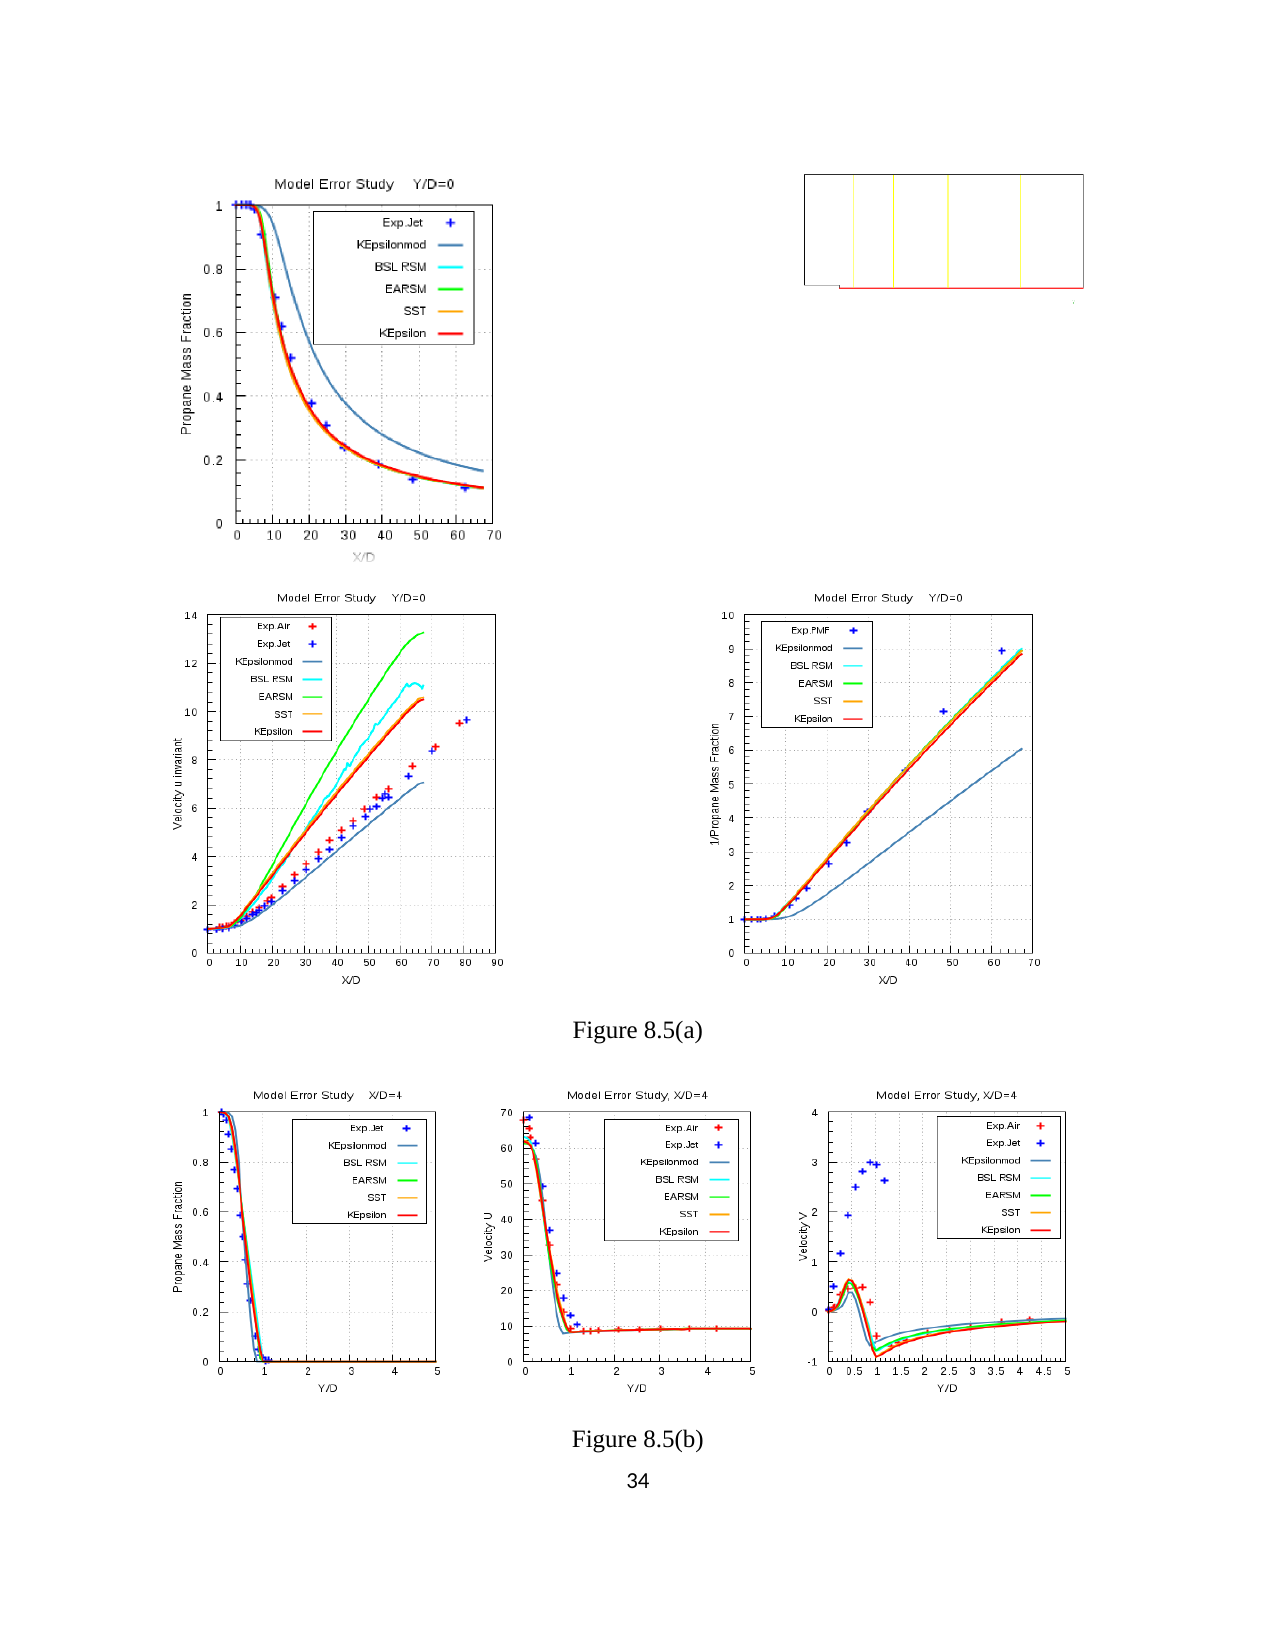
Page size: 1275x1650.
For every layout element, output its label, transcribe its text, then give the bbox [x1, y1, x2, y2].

text Figure 8.5(a) [150, 1015, 1125, 1044]
picture [687, 570, 1063, 991]
picture [150, 1069, 1095, 1399]
picture [793, 153, 1094, 304]
picture [182, 178, 500, 542]
picture [150, 570, 525, 991]
text Figure 8.5(b) [150, 1424, 1125, 1453]
